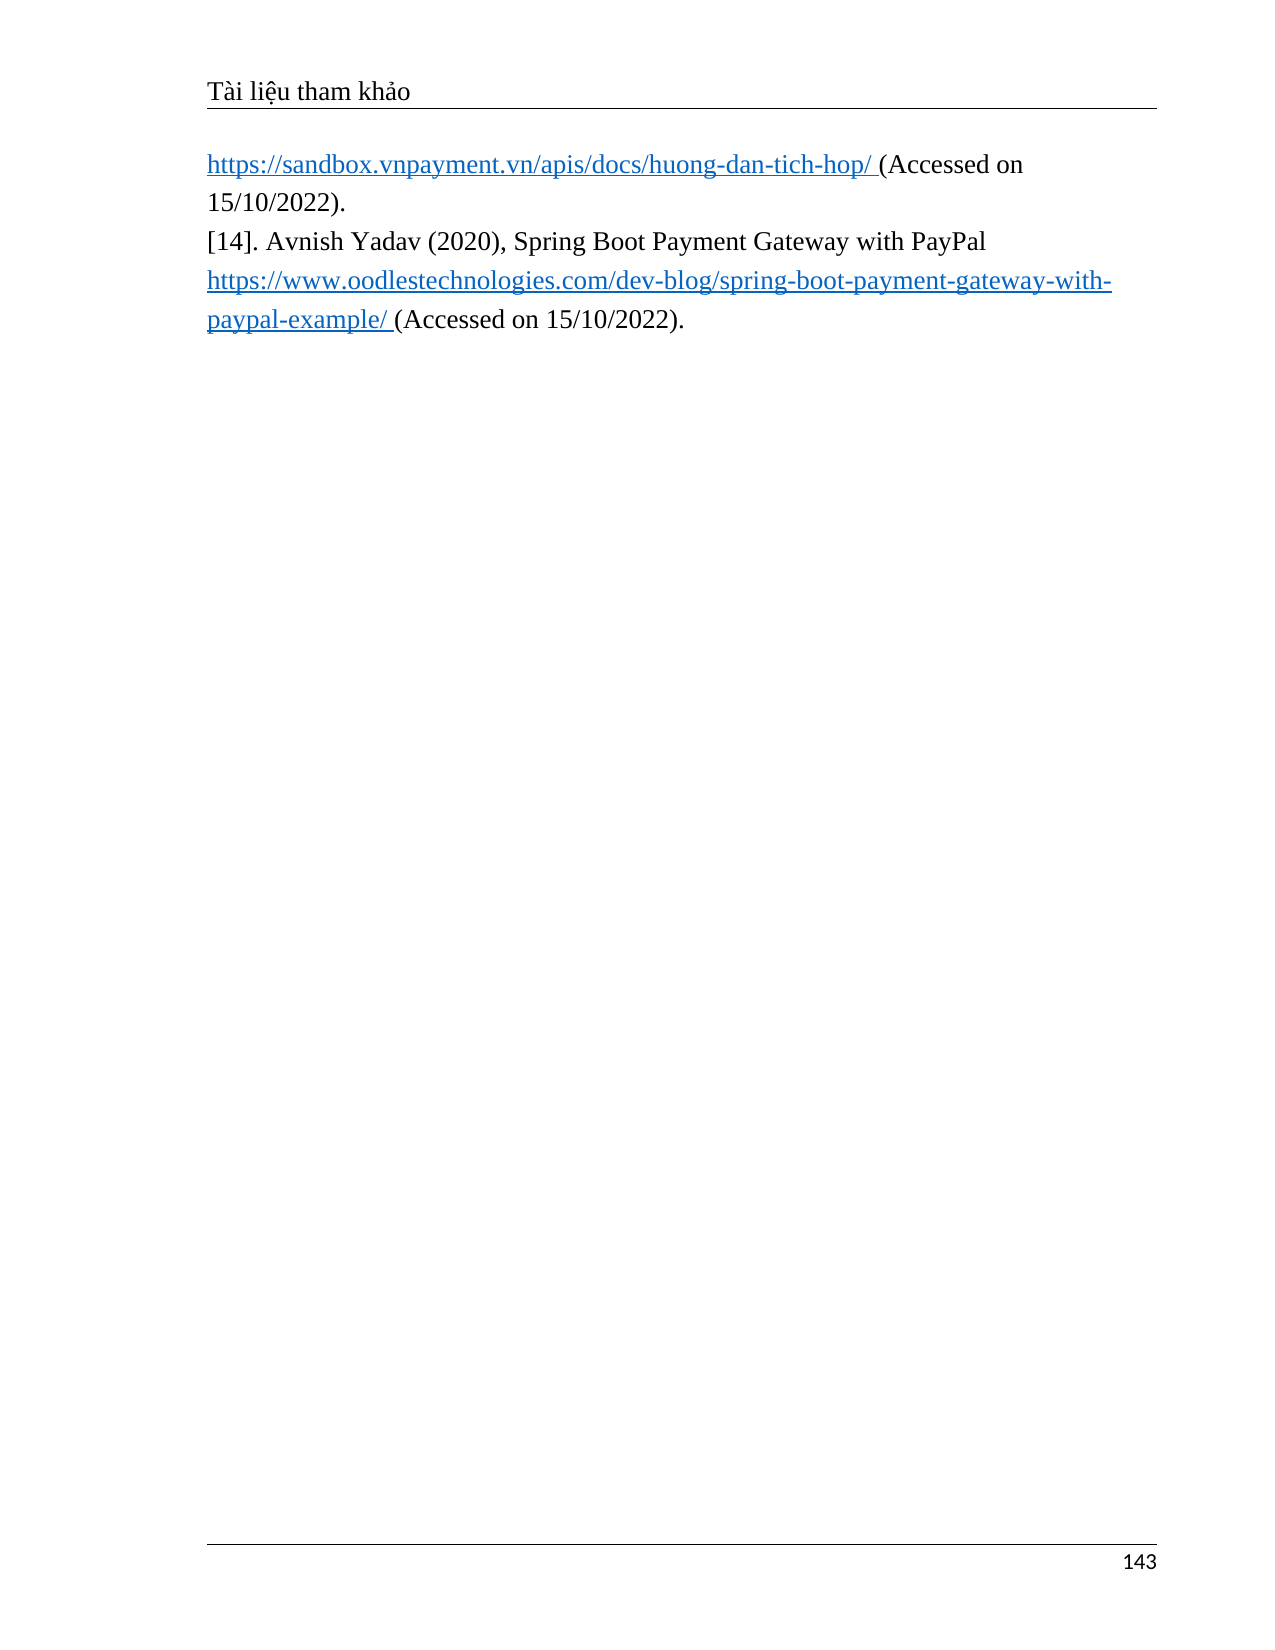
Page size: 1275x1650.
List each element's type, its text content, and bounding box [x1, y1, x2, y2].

list https://sandbox.vnpayment.vn/apis/docs/huong-dan-tich-hop/ (Accessed on 15/10/2022). [207, 148, 1157, 218]
list [14]. Avnish Yadav (2020), Spring Boot Payment Gateway with PayPal [207, 225, 1157, 257]
list https://www.oodlestechnologies.com/dev-blog/spring-boot-payment-gateway-with-paypal-example/ (Accessed on 15/10/2022). [207, 264, 1157, 334]
